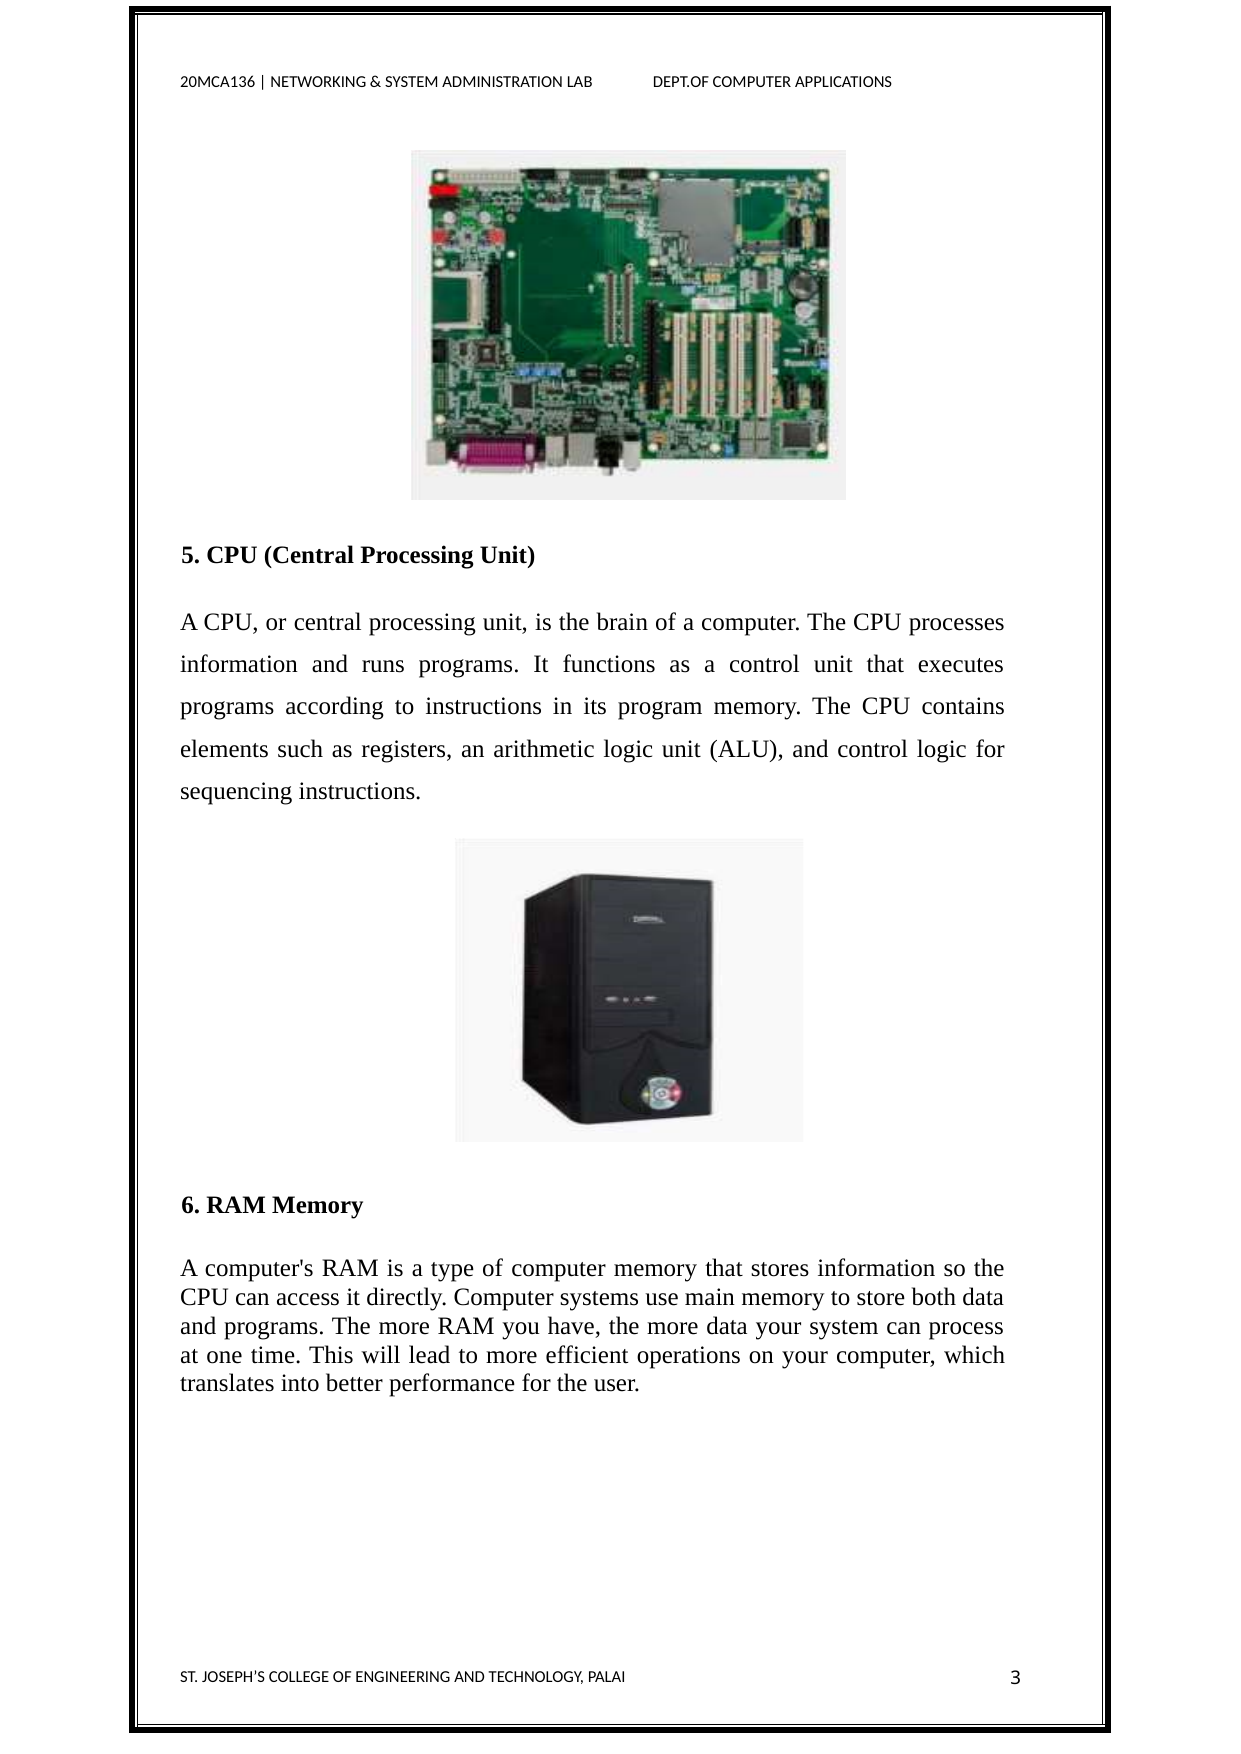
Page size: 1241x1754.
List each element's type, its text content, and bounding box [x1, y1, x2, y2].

subtitle 5. CPU (Central Processing Unit) [181, 540, 1005, 568]
text A CPU, or central processing unit, is the brain of a computer. The CPU processes information and runs programs. It functions as a control unit that executes programs according to instructions in its program memory. The CPU contains elements such as registers, an arithmetic logic unit (ALU), and control logic for sequencing instructions. [180, 607, 1006, 804]
picture [411, 150, 846, 500]
text A computer's RAM is a type of computer memory that stores information so the CPU can access it directly. Computer systems use main memory to store both data and programs. The more RAM you have, the more data your system can process at one time. This will lead to more efficient operations on your computer, which translates into better performance for the user. [180, 1253, 1006, 1397]
picture [454, 838, 804, 1142]
subtitle 6. RAM Memory [181, 1190, 1005, 1219]
